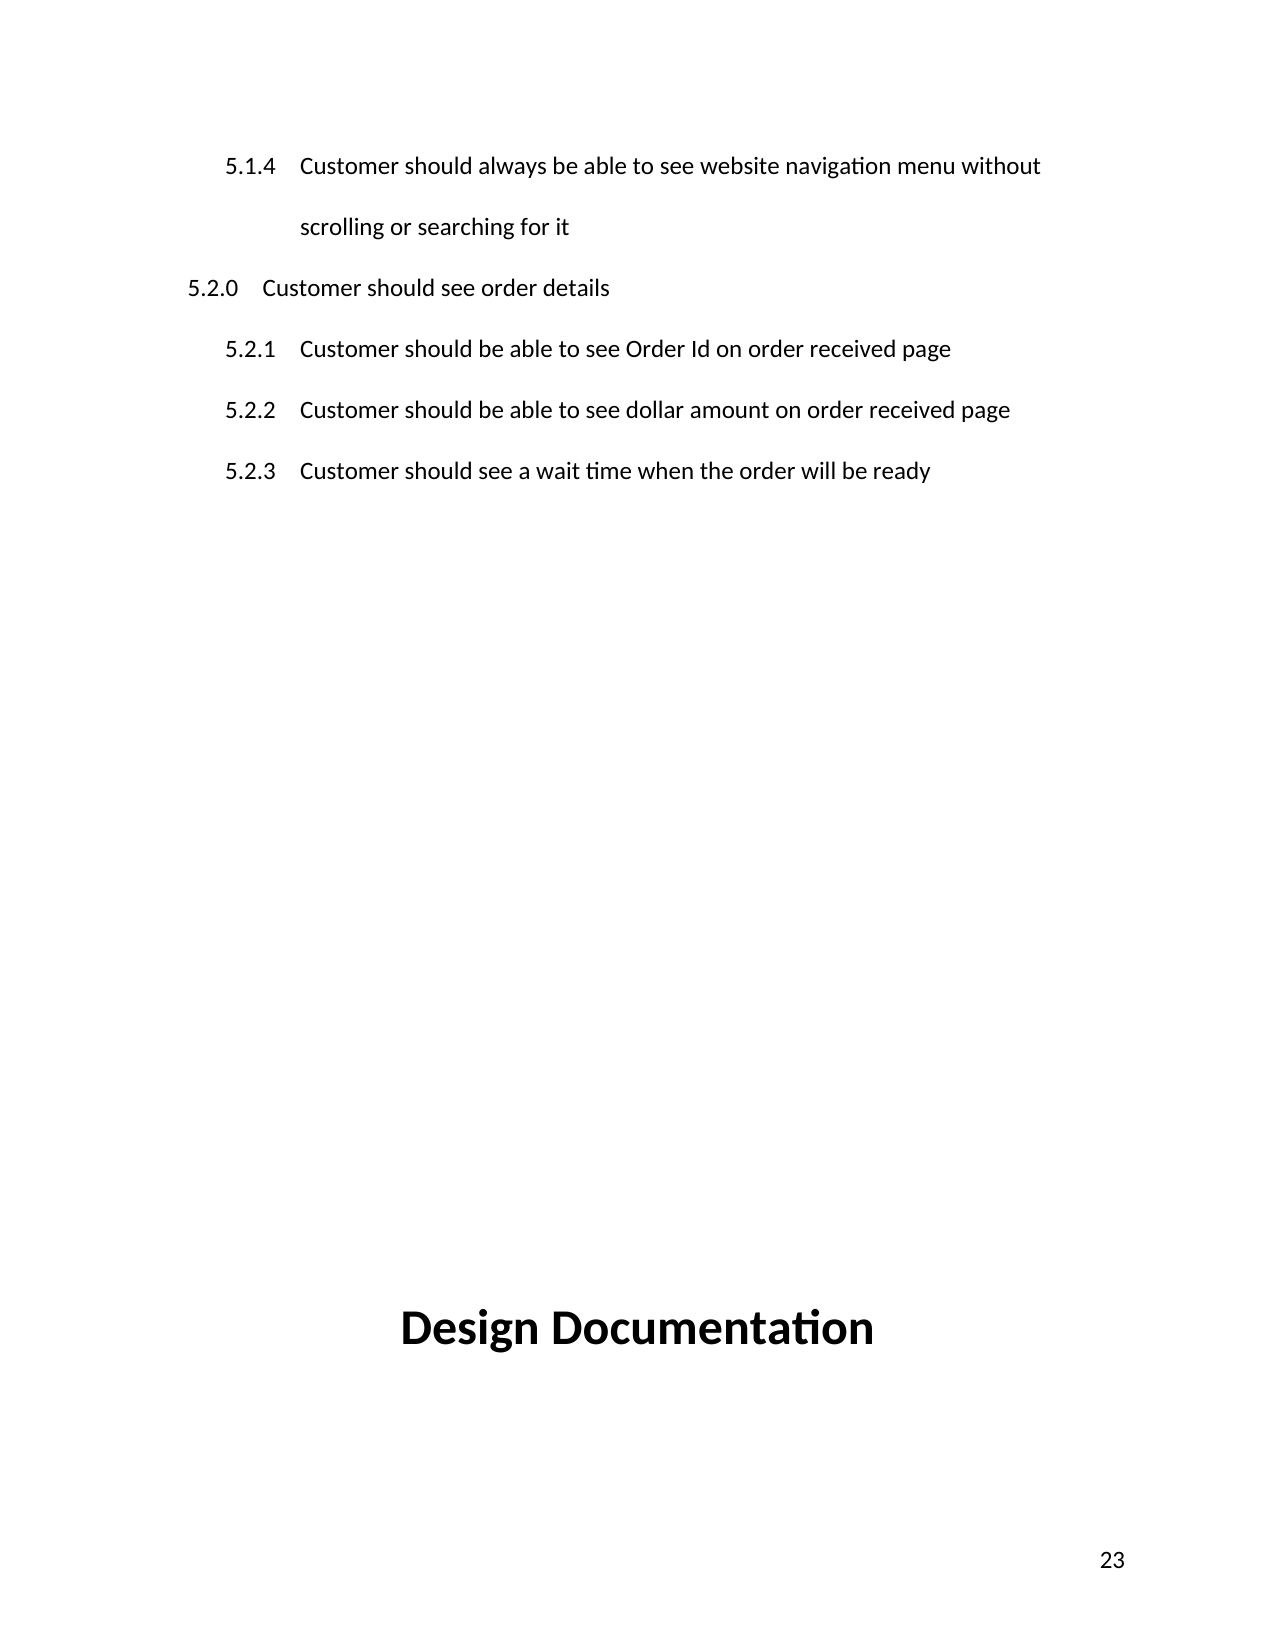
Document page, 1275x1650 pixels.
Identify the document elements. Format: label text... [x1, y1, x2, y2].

list Customer should be able to see Order Id on order received page [225, 333, 1125, 364]
list Customer should see order details [187, 272, 1125, 303]
list Customer should be able to see dollar amount on order received page [225, 394, 1125, 425]
list Customer should see a wait time when the order will be ready [225, 455, 1125, 486]
text Design Documentation [150, 1296, 1125, 1357]
list Customer should always be able to see website navigation menu without scrolling or searching for it [225, 150, 1125, 242]
